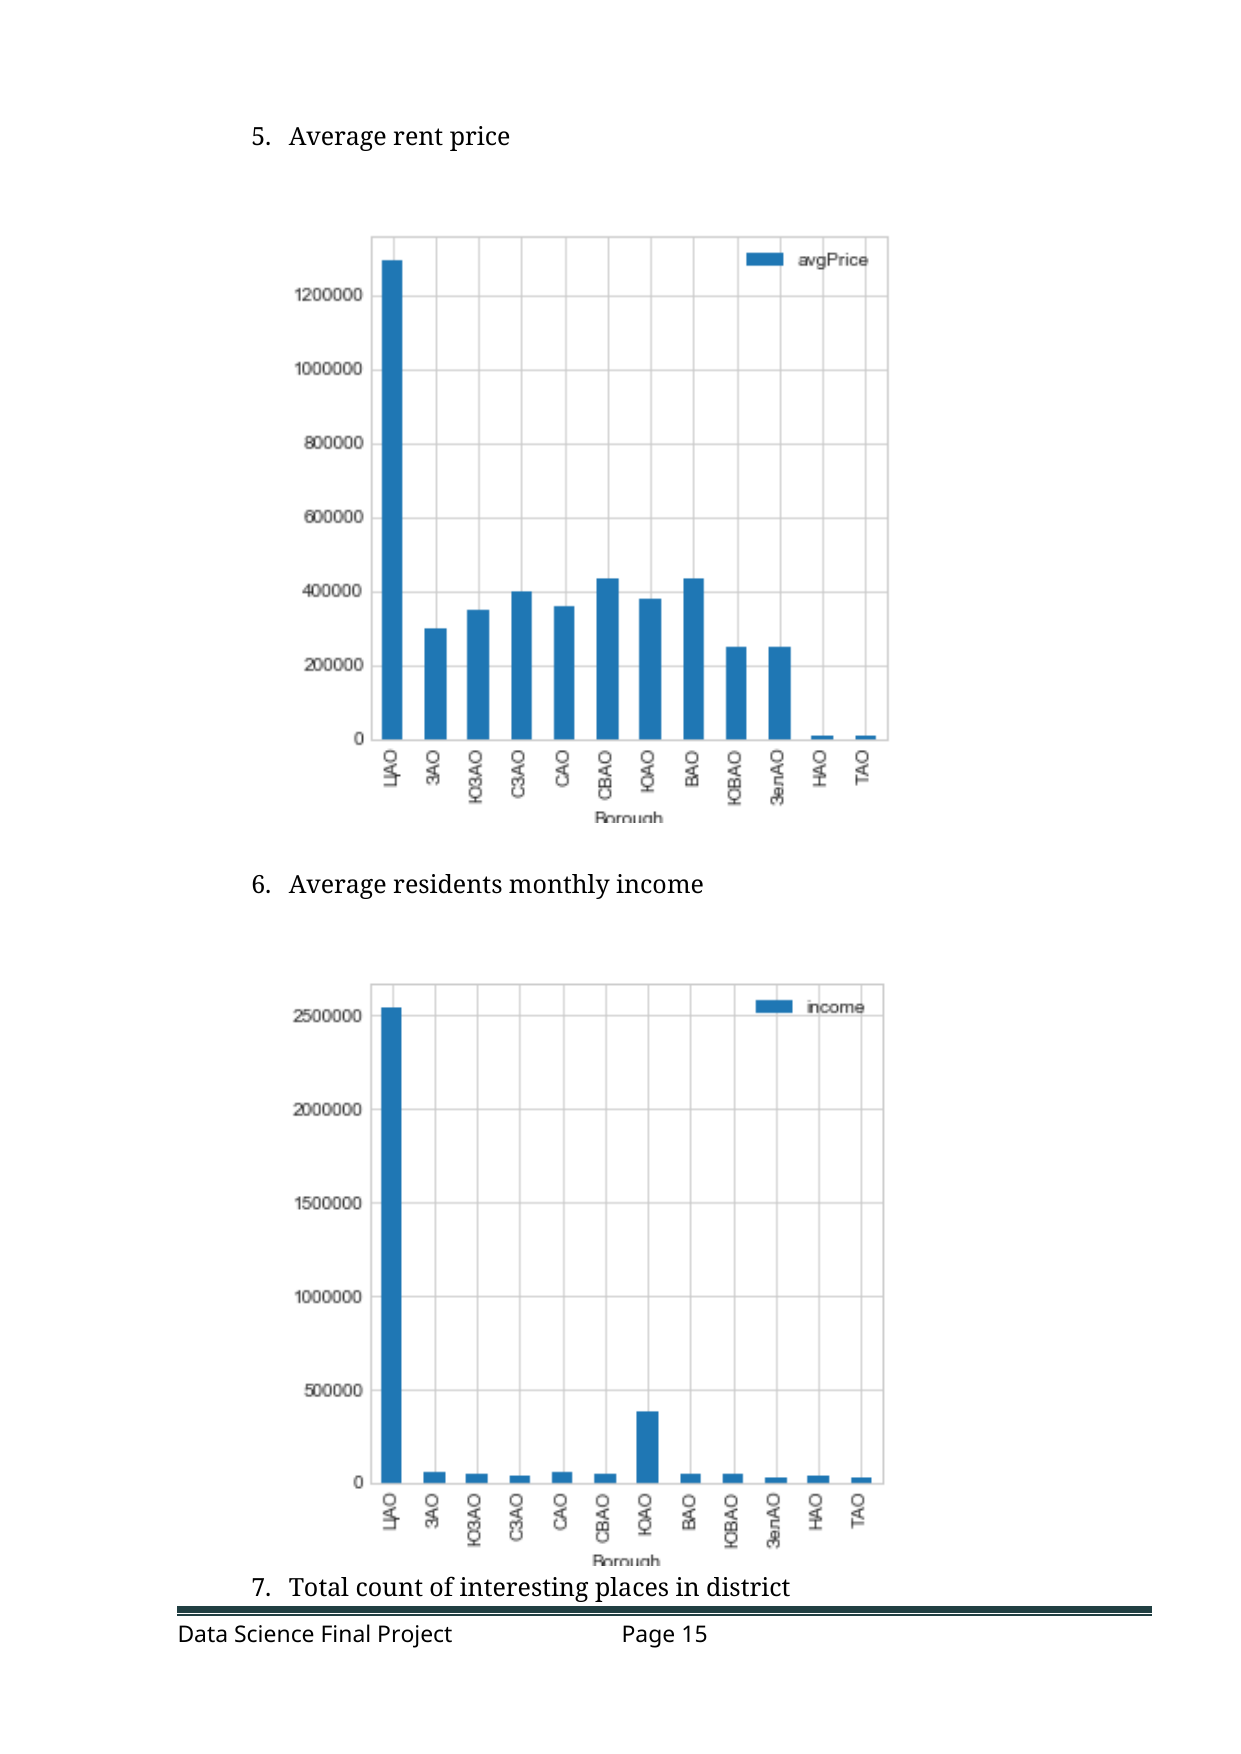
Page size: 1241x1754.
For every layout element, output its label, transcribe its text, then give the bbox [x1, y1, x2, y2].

list Average residents monthly income [251, 866, 1152, 900]
picture [288, 905, 949, 1566]
list Average rent price [251, 118, 1152, 152]
picture [288, 157, 954, 823]
list Total count of interesting places in district [251, 1570, 1152, 1604]
